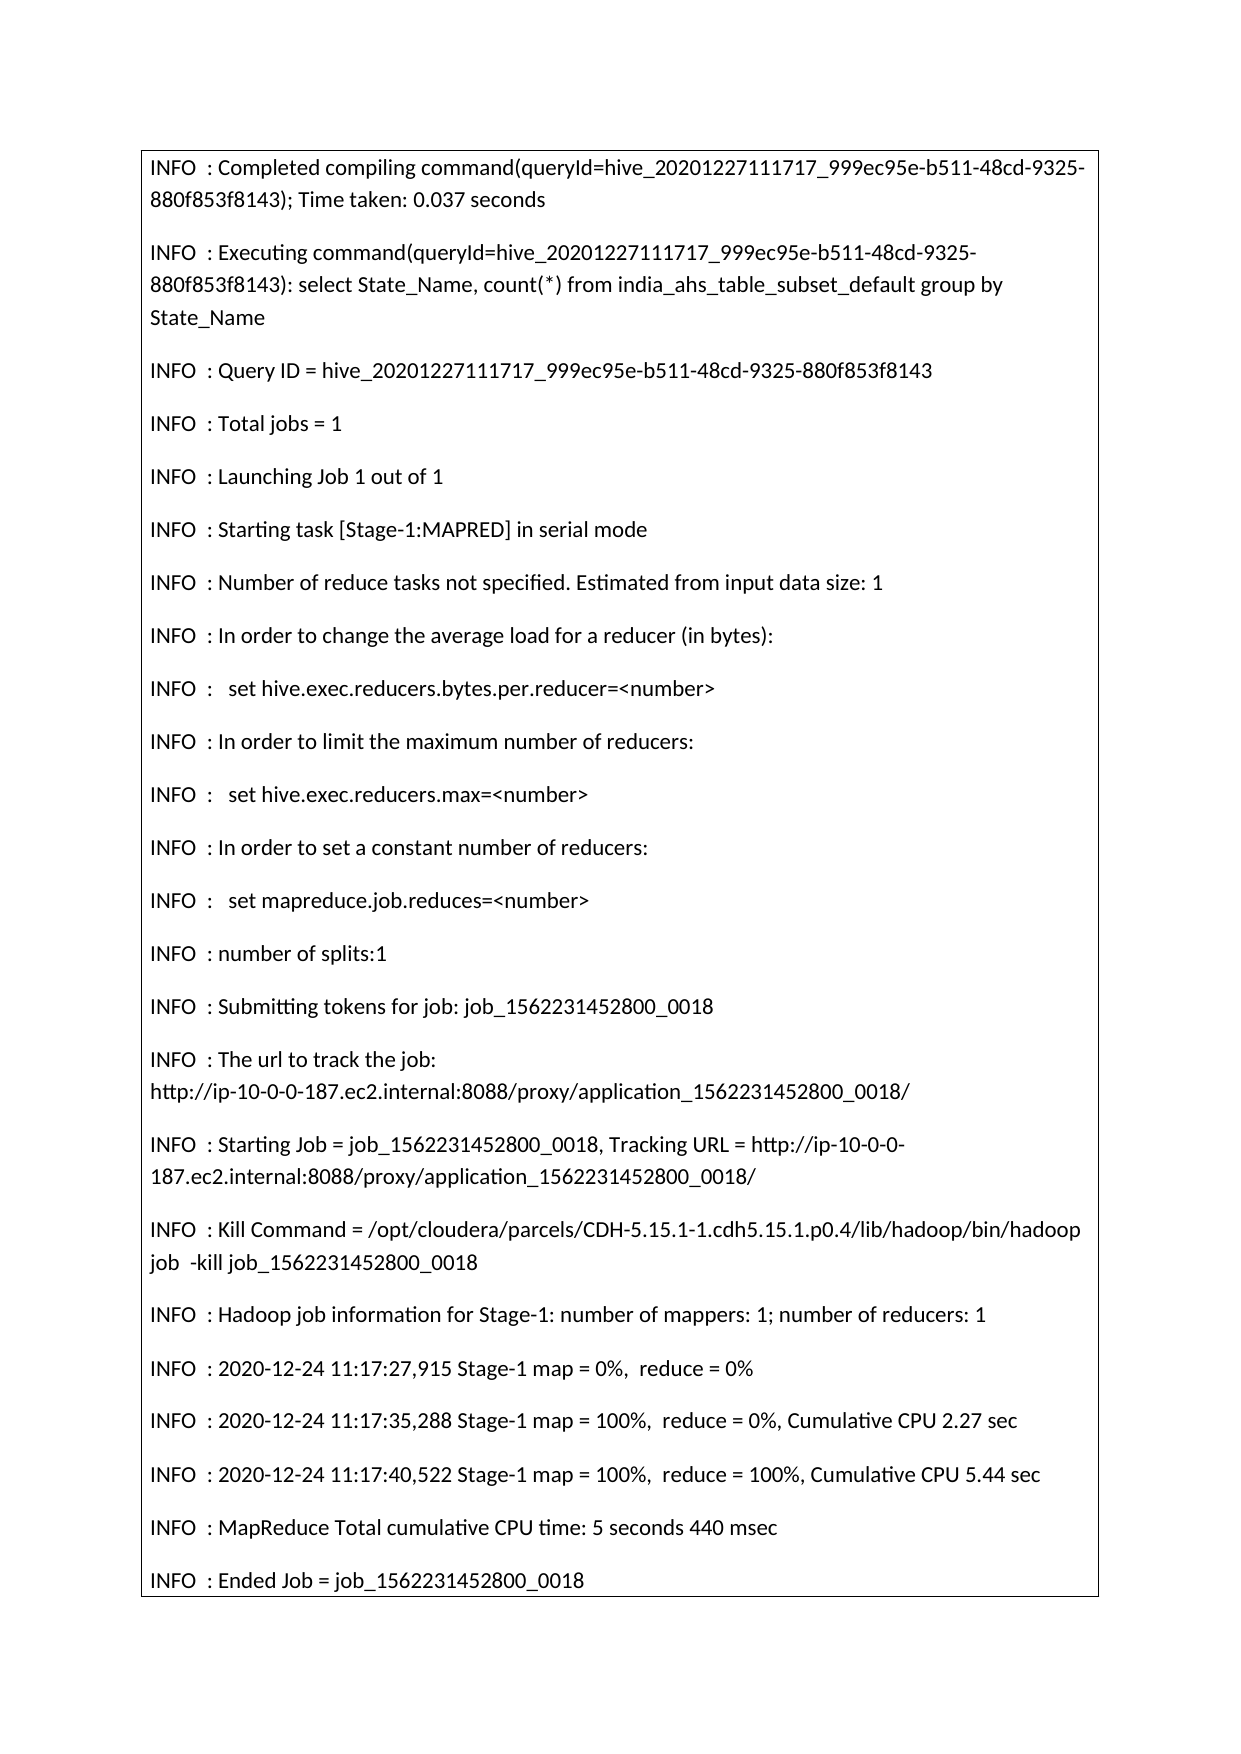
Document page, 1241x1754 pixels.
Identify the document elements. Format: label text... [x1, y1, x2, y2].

text INFO : set hive.exec.reducers.bytes.per.reducer=<number> [142, 671, 1098, 702]
text INFO : number of splits:1 [142, 936, 1098, 967]
text INFO : Executing command(queryId=hive_20201227111717_999ec95e-b511-48cd-9325-880f853f8143): select State_Name, count(*) from india_ahs_table_subset_default group by State_Name [142, 235, 1098, 331]
text INFO : Number of reduce tasks not specified. Estimated from input data size: 1 [142, 565, 1098, 596]
text INFO : In order to limit the maximum number of reducers: [142, 724, 1098, 755]
text INFO : Completed compiling command(queryId=hive_20201227111717_999ec95e-b511-48cd-9325-880f853f8143); Time taken: 0.037 seconds [142, 151, 1098, 213]
text INFO : Ended Job = job_1562231452800_0018 [142, 1563, 1098, 1596]
text INFO : 2020-12-24 11:17:40,522 Stage-1 map = 100%, reduce = 100%, Cumulative CPU 5.44 sec [142, 1457, 1098, 1488]
text INFO : Total jobs = 1 [142, 406, 1098, 437]
text INFO : In order to change the average load for a reducer (in bytes): [142, 618, 1098, 649]
text INFO : set hive.exec.reducers.max=<number> [142, 777, 1098, 808]
text INFO : Query ID = hive_20201227111717_999ec95e-b511-48cd-9325-880f853f8143 [142, 353, 1098, 384]
text INFO : Submitting tokens for job: job_1562231452800_0018 [142, 989, 1098, 1020]
text INFO : Launching Job 1 out of 1 [142, 459, 1098, 490]
text INFO : MapReduce Total cumulative CPU time: 5 seconds 440 msec [142, 1509, 1098, 1541]
text INFO : The url to track the job: http://ip-10-0-0-187.ec2.internal:8088/proxy/application_1562231452800_0018/ [142, 1042, 1098, 1105]
text INFO : Starting Job = job_1562231452800_0018, Tracking URL = http://ip-10-0-0-187.ec2.internal:8088/proxy/application_1562231452800_0018/ [142, 1127, 1098, 1190]
text INFO : 2020-12-24 11:17:35,288 Stage-1 map = 100%, reduce = 0%, Cumulative CPU 2.27 sec [142, 1403, 1098, 1435]
text INFO : Hadoop job information for Stage-1: number of mappers: 1; number of reducers: 1 [142, 1297, 1098, 1329]
text INFO : In order to set a constant number of reducers: [142, 830, 1098, 861]
text INFO : set mapreduce.job.reduces=<number> [142, 883, 1098, 914]
text INFO : Starting task [Stage-1:MAPRED] in serial mode [142, 512, 1098, 543]
text INFO : 2020-12-24 11:17:27,915 Stage-1 map = 0%, reduce = 0% [142, 1351, 1098, 1382]
text INFO : Kill Command = /opt/cloudera/parcels/CDH-5.15.1-1.cdh5.15.1.p0.4/lib/hadoop/bin/hadoop job -kill job_1562231452800_0018 [142, 1212, 1098, 1276]
